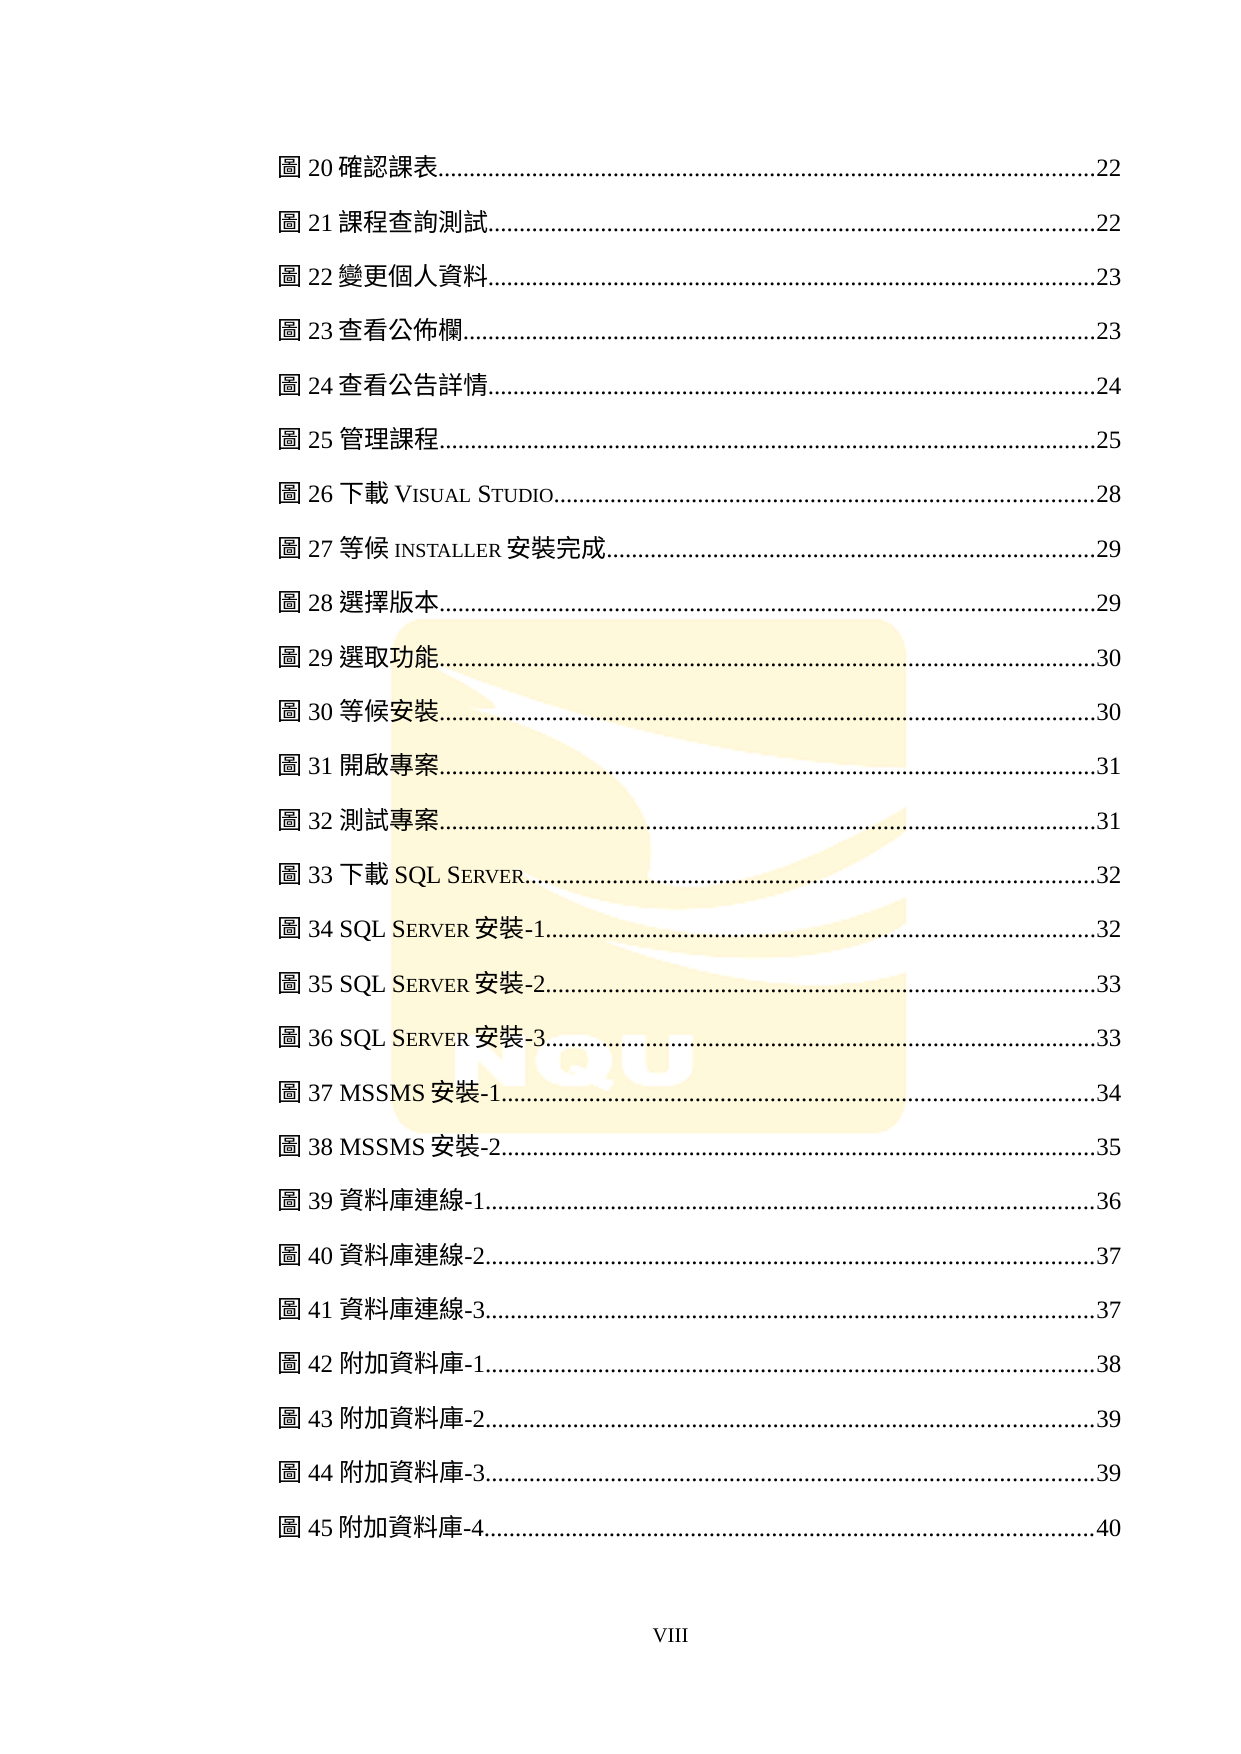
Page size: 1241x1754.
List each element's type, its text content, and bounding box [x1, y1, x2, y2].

text 圖 38 MSSMS安裝-2 35 [227, 1126, 1122, 1163]
text 圖 30 等候安裝 30 [227, 691, 1122, 728]
text 圖 21課程查詢測試 22 [227, 202, 1122, 238]
text 圖 41 資料庫連線-3 37 [227, 1289, 1122, 1326]
text 圖 31 開啟專案 31 [227, 746, 1122, 782]
text 圖 25 管理課程 25 [227, 419, 1122, 456]
text 圖 42 附加資料庫-1 38 [227, 1344, 1122, 1380]
text 圖 24查看公告詳情 24 [227, 365, 1122, 401]
text 圖 36 SQL Server安裝-3 33 [227, 1018, 1122, 1054]
text 圖 39 資料庫連線-1 36 [227, 1181, 1122, 1217]
text 圖 22變更個人資料 23 [227, 256, 1122, 293]
text 圖 45附加資料庫-4 40 [227, 1507, 1122, 1543]
text 圖 32 測試專案 31 [227, 800, 1122, 836]
text 圖 28 選擇版本 29 [227, 583, 1122, 619]
text 圖 26 下載Visual Studio 28 [227, 474, 1122, 510]
text 圖 37 MSSMS安裝-1 34 [227, 1072, 1122, 1108]
text 圖 35 SQL Server安裝-2 33 [227, 963, 1122, 999]
text 圖 20確認課表 22 [227, 148, 1122, 184]
text 圖 33 下載SQL Server 32 [227, 854, 1122, 891]
text 圖 34 SQL Server安裝-1 32 [227, 909, 1122, 945]
text 圖 27 等候installer安裝完成 29 [227, 528, 1122, 564]
text 圖 40 資料庫連線-2 37 [227, 1235, 1122, 1271]
text 圖 29 選取功能 30 [227, 637, 1122, 673]
text 圖 23查看公佈欄 23 [227, 311, 1122, 347]
text 圖 43 附加資料庫-2 39 [227, 1398, 1122, 1434]
text 圖 44 附加資料庫-3 39 [227, 1453, 1122, 1489]
